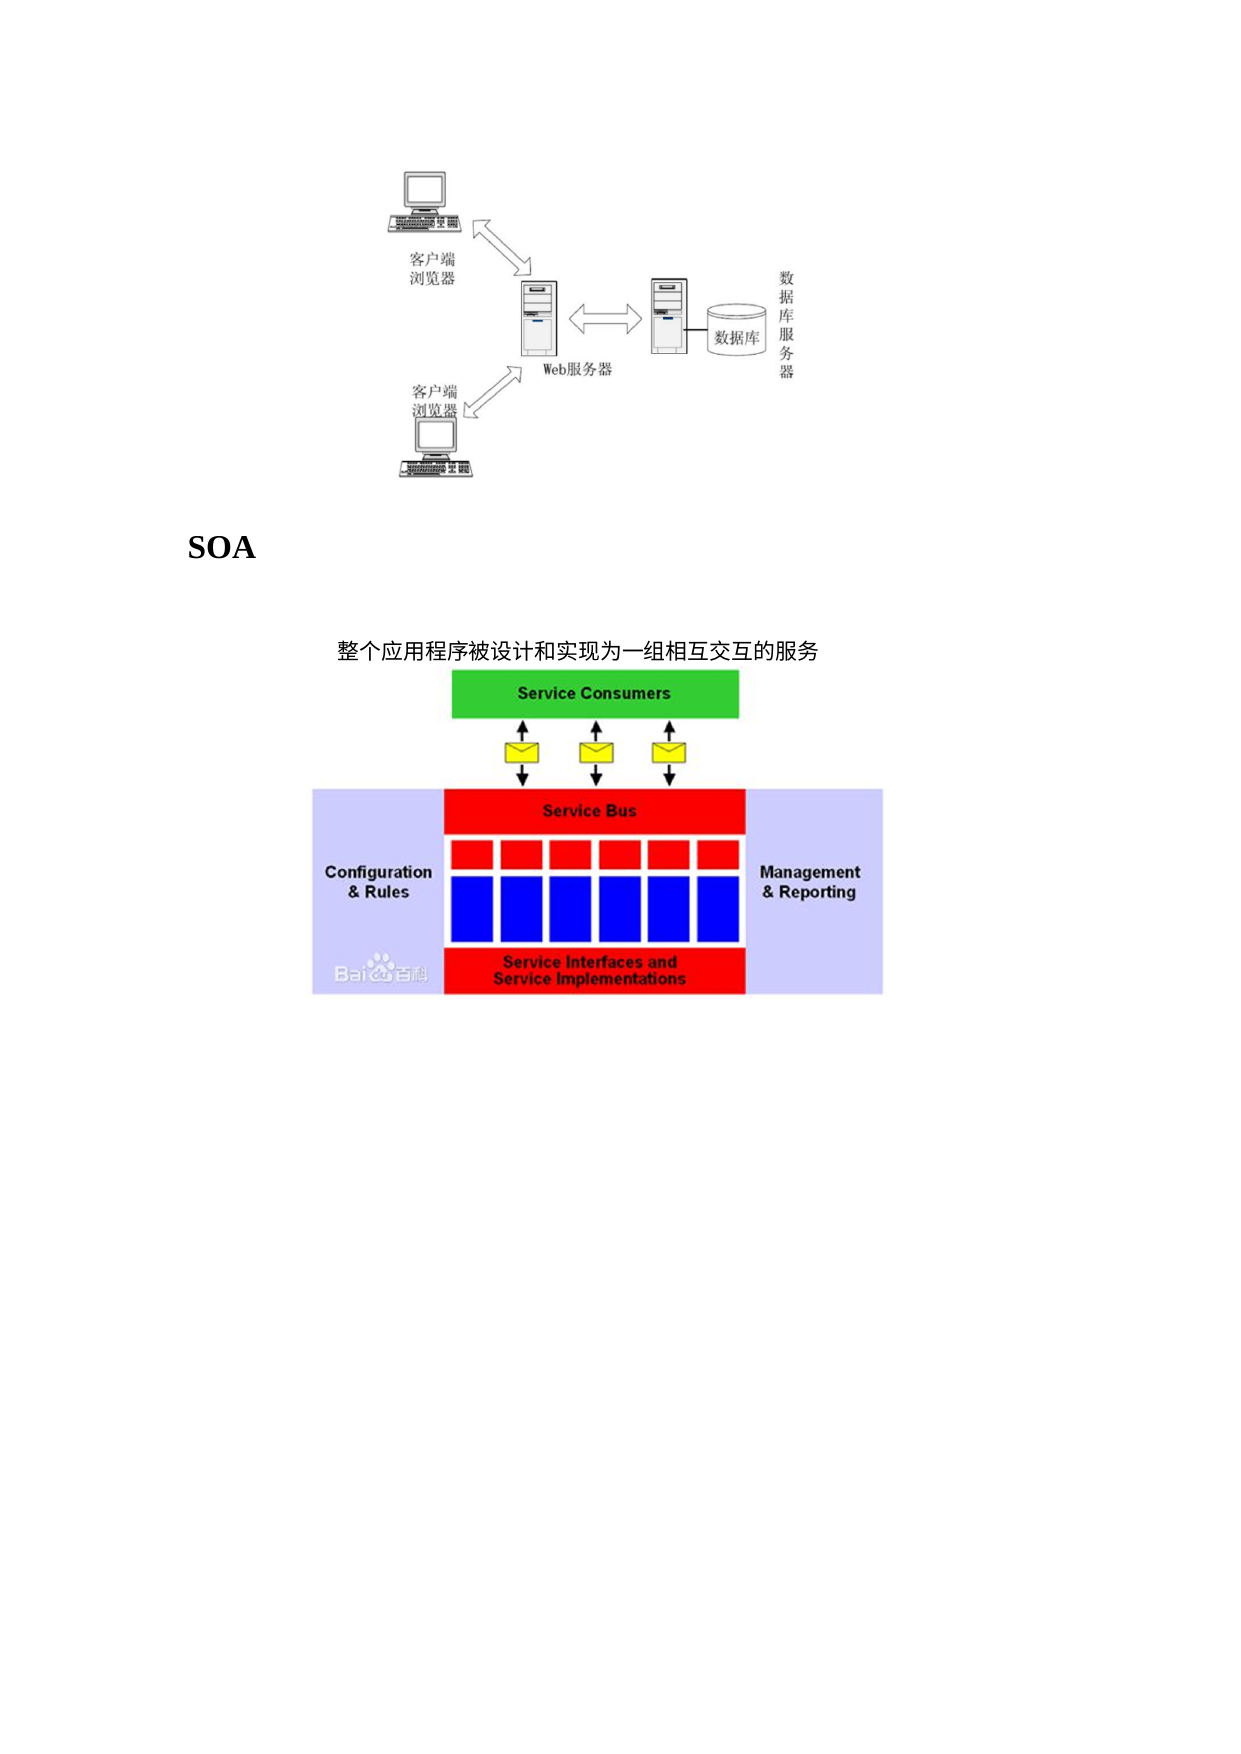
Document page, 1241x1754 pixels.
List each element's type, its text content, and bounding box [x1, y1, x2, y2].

picture [362, 165, 833, 484]
subtitle SOA [187, 514, 1053, 579]
picture [305, 666, 891, 999]
list 整个应用程序被设计和实现为一组相互交互的服务 [337, 634, 1053, 666]
